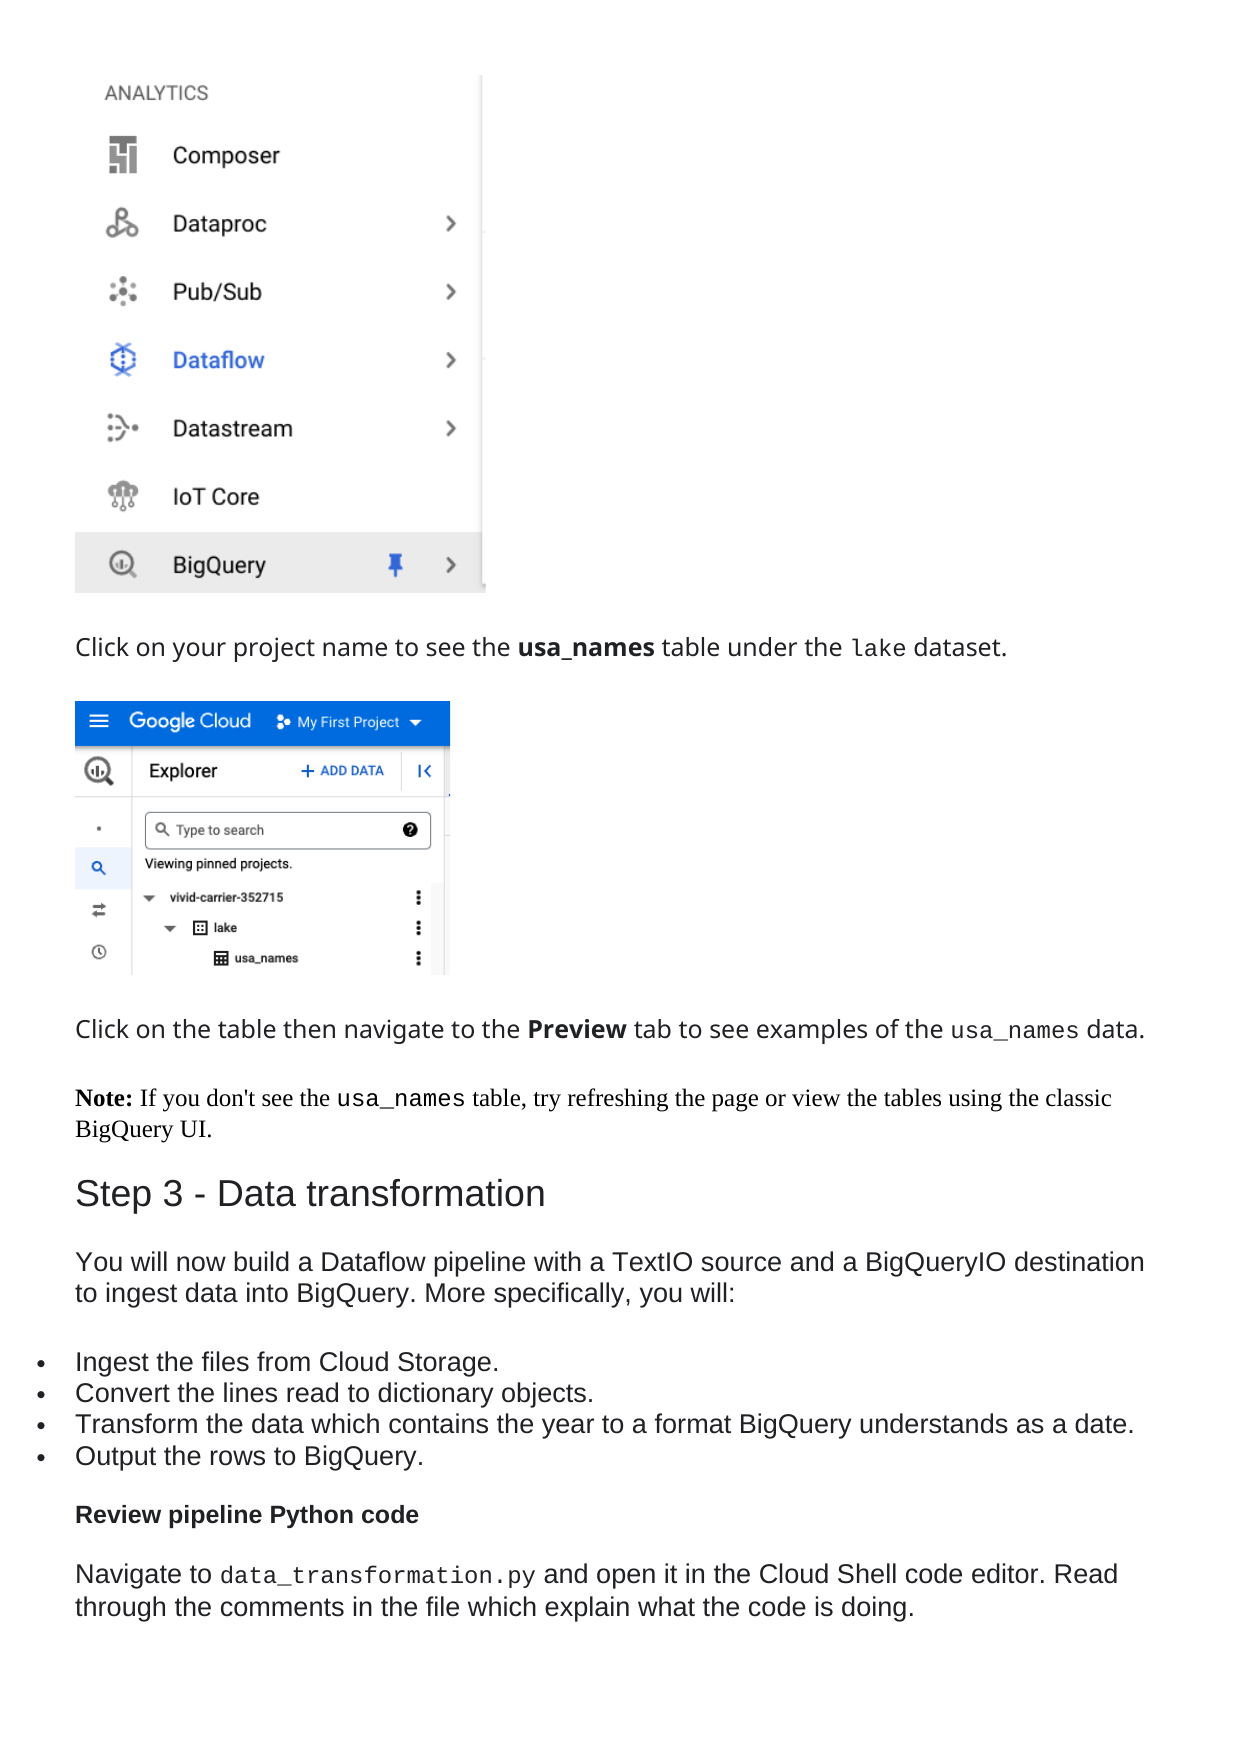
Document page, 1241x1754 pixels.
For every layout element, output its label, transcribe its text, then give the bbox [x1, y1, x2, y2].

text Step 3 - Data transformation [75, 1172, 1165, 1215]
text Review pipeline Python code [75, 1500, 1165, 1529]
list Ingest the files from Cloud Storage. [37, 1346, 1165, 1377]
list Transform the data which contains the year to a format BigQuery understands as a date. [37, 1408, 1165, 1440]
list Output the rows to BigQuery. [37, 1440, 1165, 1471]
picture [75, 75, 486, 593]
text Click on the table then navigate to the Preview tab to see examples of the usa_names data. [75, 1012, 1165, 1046]
text You will now build a Dataflow pipeline with a TextIO source and a BigQueryIO destination to ingest data into BigQuery. More specifically, you will: [75, 1246, 1165, 1308]
picture [75, 701, 451, 975]
list Convert the lines read to dictionary objects. [37, 1377, 1165, 1408]
text Note: If you don't see the usa_names table, try refreshing the page or view the tables using the classic BigQuery UI. [75, 1083, 1165, 1143]
text Navigate to data_transformation.py and open it in the Cloud Shell code editor. Read through the comments in the file which explain what the code is doing. [75, 1558, 1165, 1622]
text Click on your project name to see the usa_names table under the lake dataset. [75, 630, 1165, 664]
